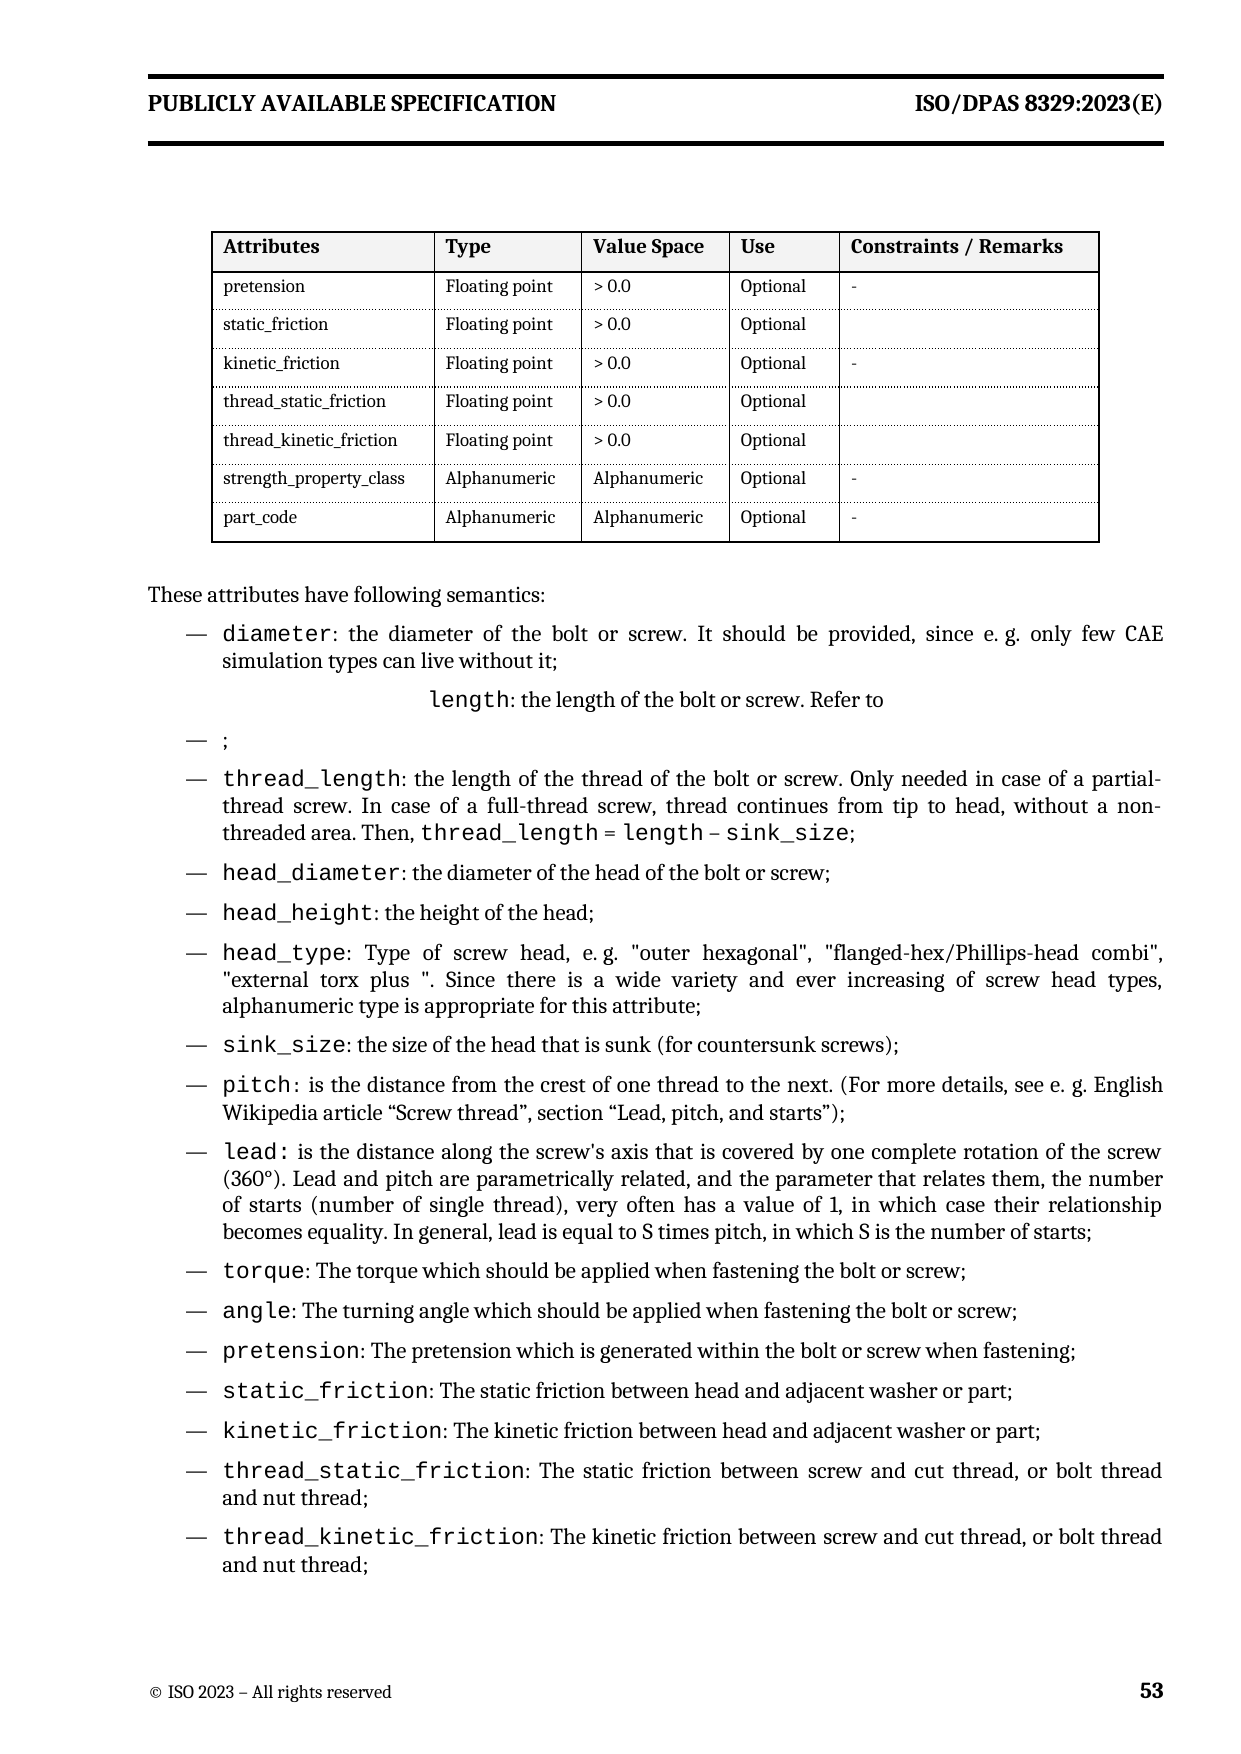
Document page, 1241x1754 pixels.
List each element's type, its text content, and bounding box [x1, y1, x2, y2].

list lead: is the distance along the screw's axis that is covered by one complete rotation of the screw (360°). Lead and pitch are parametrically related, and the parameter that relates them, the number of starts (number of single thread), very often has a value of 1, in which case their relationship becomes equality. In general, lead is equal to S times pitch, in which S is the number of starts; [185, 1138, 1163, 1245]
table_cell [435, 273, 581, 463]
list kinetic_friction: The kinetic friction between head and adjacent washer or part; [185, 1417, 1163, 1445]
list diameter: the diameter of the bolt or screw. It should be provided, since e. g. only few CAE simulation types can live without it; [185, 620, 1163, 674]
list head_height: the height of the head; [185, 899, 1163, 927]
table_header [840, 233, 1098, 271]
list thread_static_friction: The static friction between screw and cut thread, or bolt thread and nut thread; [185, 1457, 1163, 1511]
list head_type: Type of screw head, e. g. "outer hexagonal", "flanged-hex/Phillips-head combi", "external torx plus ". Since there is a wide variety and ever increasing of screw head types, alphanumeric type is appropriate for this attribute; [185, 939, 1163, 1019]
list thread_kinetic_friction: The kinetic friction between screw and cut thread, or bolt thread and nut thread; [185, 1524, 1163, 1578]
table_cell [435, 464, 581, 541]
list pitch: is the distance from the crest of one thread to the next. (For more details, see e. g. English Wikipedia article “Screw thread”, section “Lead, pitch, and starts”); [185, 1072, 1163, 1126]
text These attributes have following semantics: [148, 581, 1163, 608]
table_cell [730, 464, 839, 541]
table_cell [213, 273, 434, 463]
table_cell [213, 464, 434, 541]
list static_friction: The static friction between head and adjacent washer or part; [185, 1377, 1163, 1405]
list head_diameter: the diameter of the head of the bolt or screw; [185, 859, 1163, 887]
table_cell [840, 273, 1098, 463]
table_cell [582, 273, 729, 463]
list pretension: The pretension which is generated within the bolt or screw when fastening; [185, 1337, 1163, 1365]
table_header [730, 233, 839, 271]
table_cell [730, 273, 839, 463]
text length: the length of the bolt or screw. Refer to [148, 687, 1163, 714]
list Figure 20; [185, 727, 1163, 753]
list sink_size: the size of the head that is sunk (for countersunk screws); [185, 1032, 1163, 1059]
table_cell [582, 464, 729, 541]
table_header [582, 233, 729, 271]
list angle: The turning angle which should be applied when fastening the bolt or screw; [185, 1297, 1163, 1325]
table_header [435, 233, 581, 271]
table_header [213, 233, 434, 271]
list thread_length: the length of the thread of the bolt or screw. Only needed in case of a partial-thread screw. In case of a full-thread screw, thread continues from tip to head, without a non-threaded area. Then, thread_length = length – sink_size; [185, 766, 1163, 847]
list torque: The torque which should be applied when fastening the bolt or screw; [185, 1257, 1163, 1285]
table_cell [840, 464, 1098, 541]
